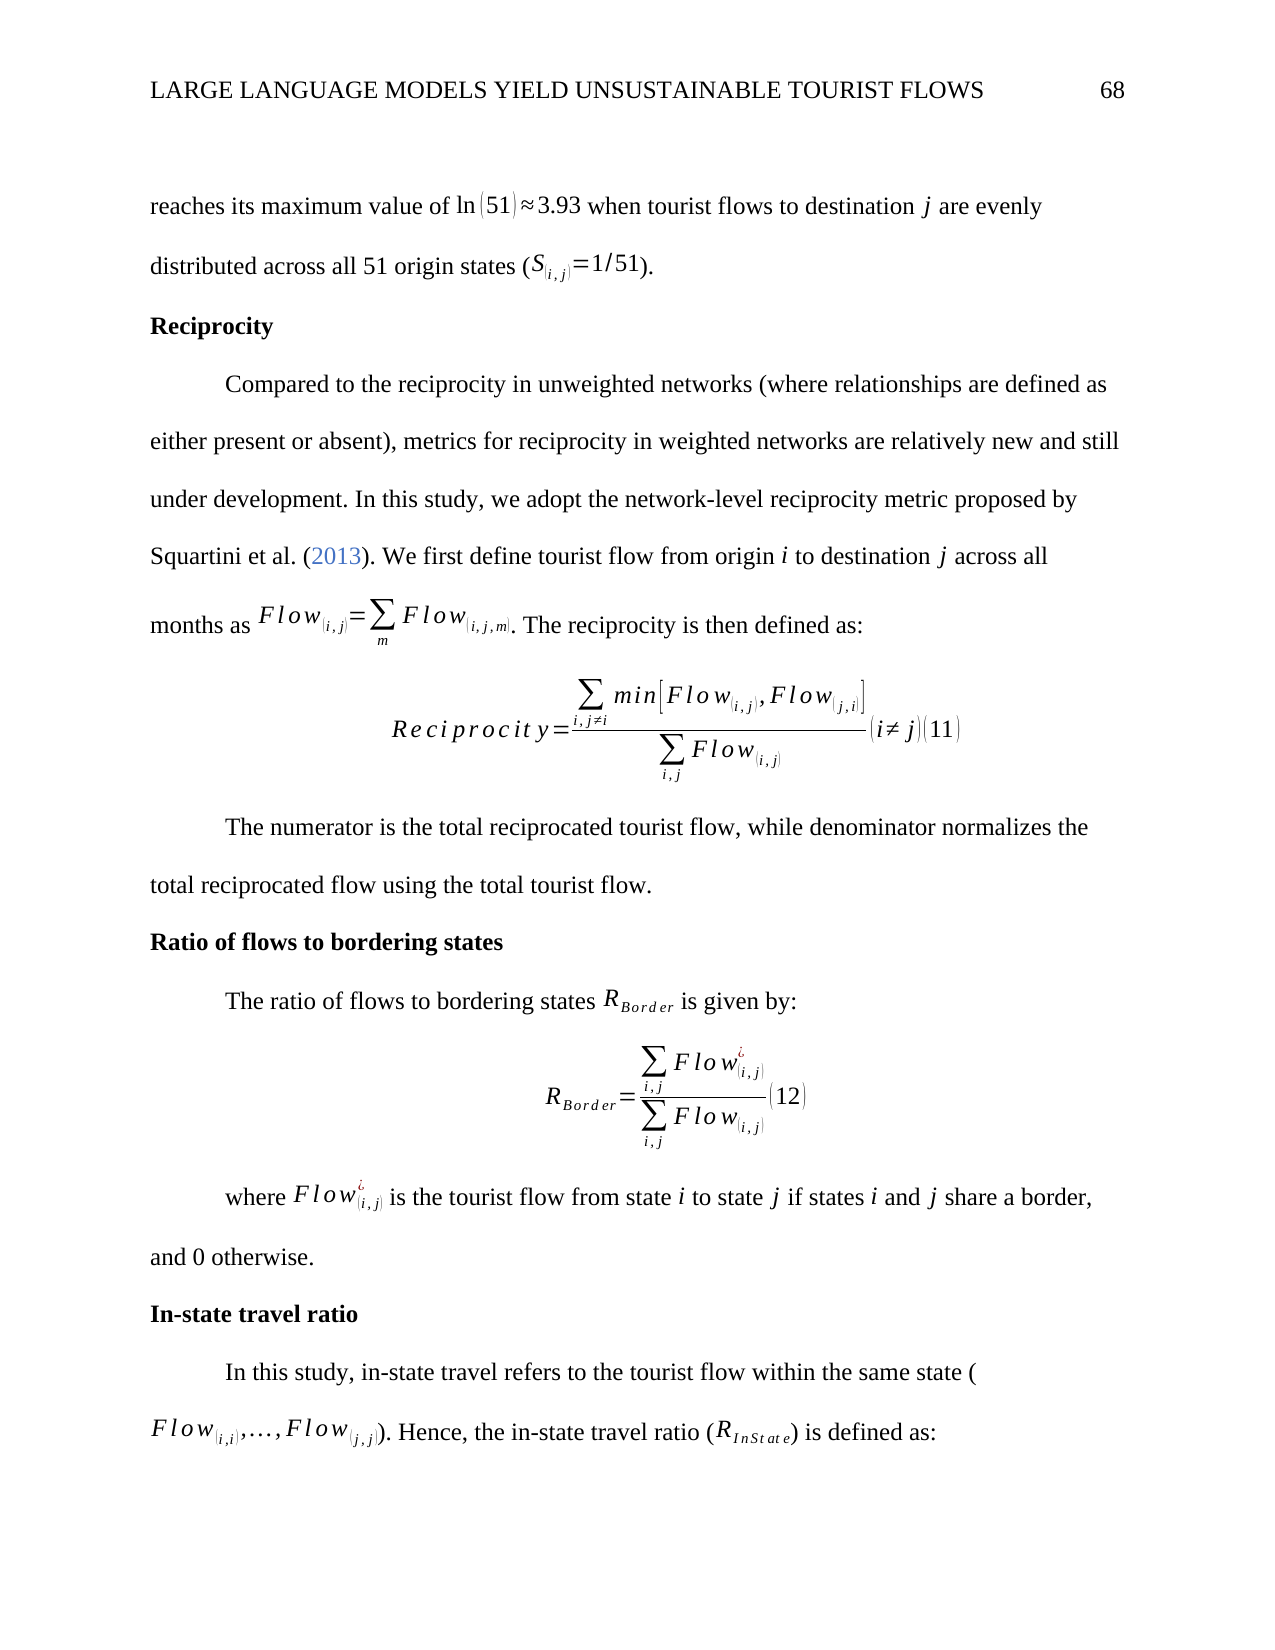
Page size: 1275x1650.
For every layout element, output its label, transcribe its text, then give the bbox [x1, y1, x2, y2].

text The numerator is the total reciprocated tourist flow, while denominator normalizes the total reciprocated flow using the total tourist flow. [150, 812, 1125, 898]
subtitle Ratio of flows to bordering states [150, 927, 1125, 956]
subtitle Reciprocity [150, 311, 1125, 340]
text Compared to the reciprocity in unweighted networks (where relationships are defined as either present or absent), metrics for reciprocity in weighted networks are relatively new and still under development. In this study, we adopt the network-level reciprocity metric proposed by Squartini et al. (2013). We first define tourist flow from origin to destination across all months as . The reciprocity is then defined as: [150, 369, 1125, 649]
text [150, 190, 1125, 282]
text where is the tourist flow from state to state if states and share a border, and 0 otherwise. [150, 1179, 1125, 1271]
text The ratio of flows to bordering states is given by: [150, 985, 1125, 1016]
text In this study, in-state travel refers to the tourist flow within the same state (). Hence, the in-state travel ratio () is defined as: [150, 1357, 1125, 1448]
subtitle In-state travel ratio [150, 1299, 1125, 1328]
